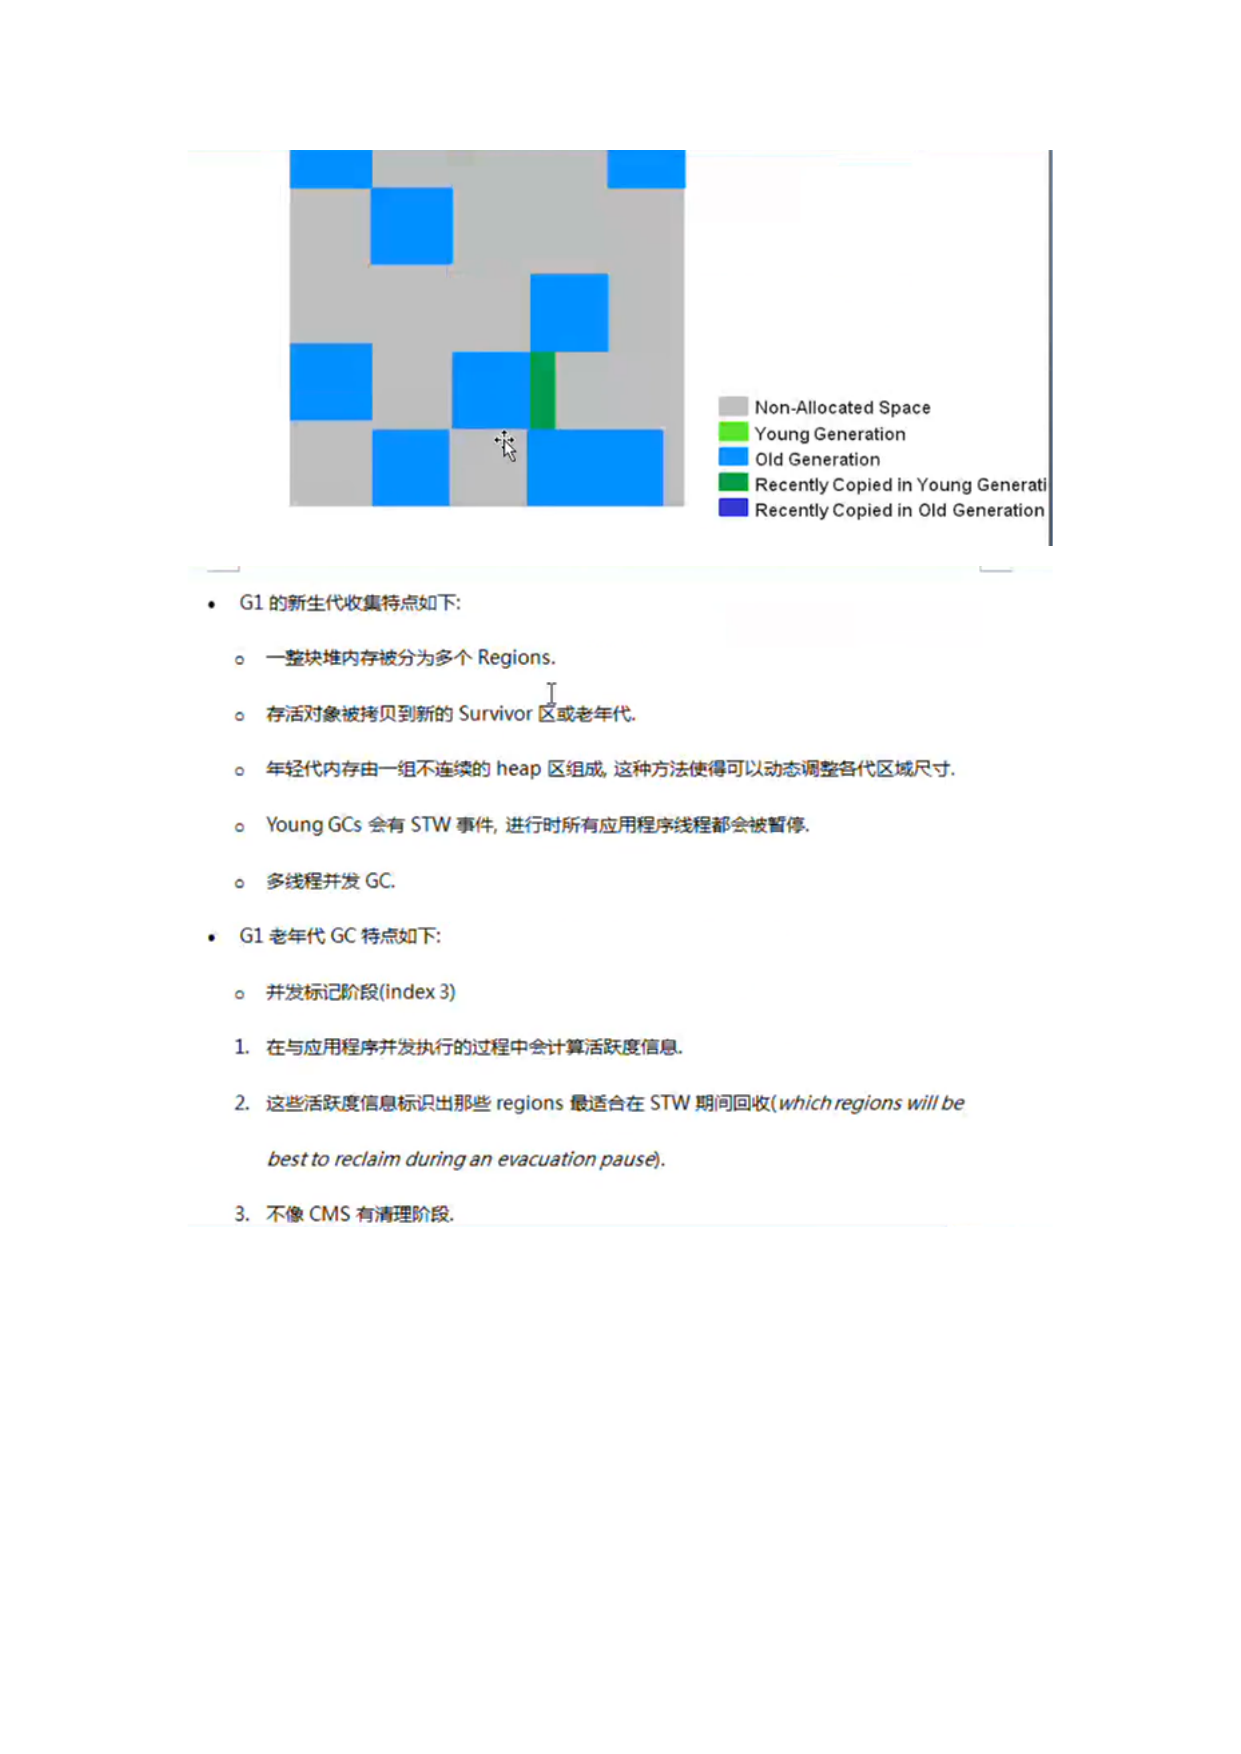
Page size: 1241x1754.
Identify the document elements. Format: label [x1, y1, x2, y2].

picture [187, 150, 1053, 546]
picture [187, 566, 1053, 1227]
